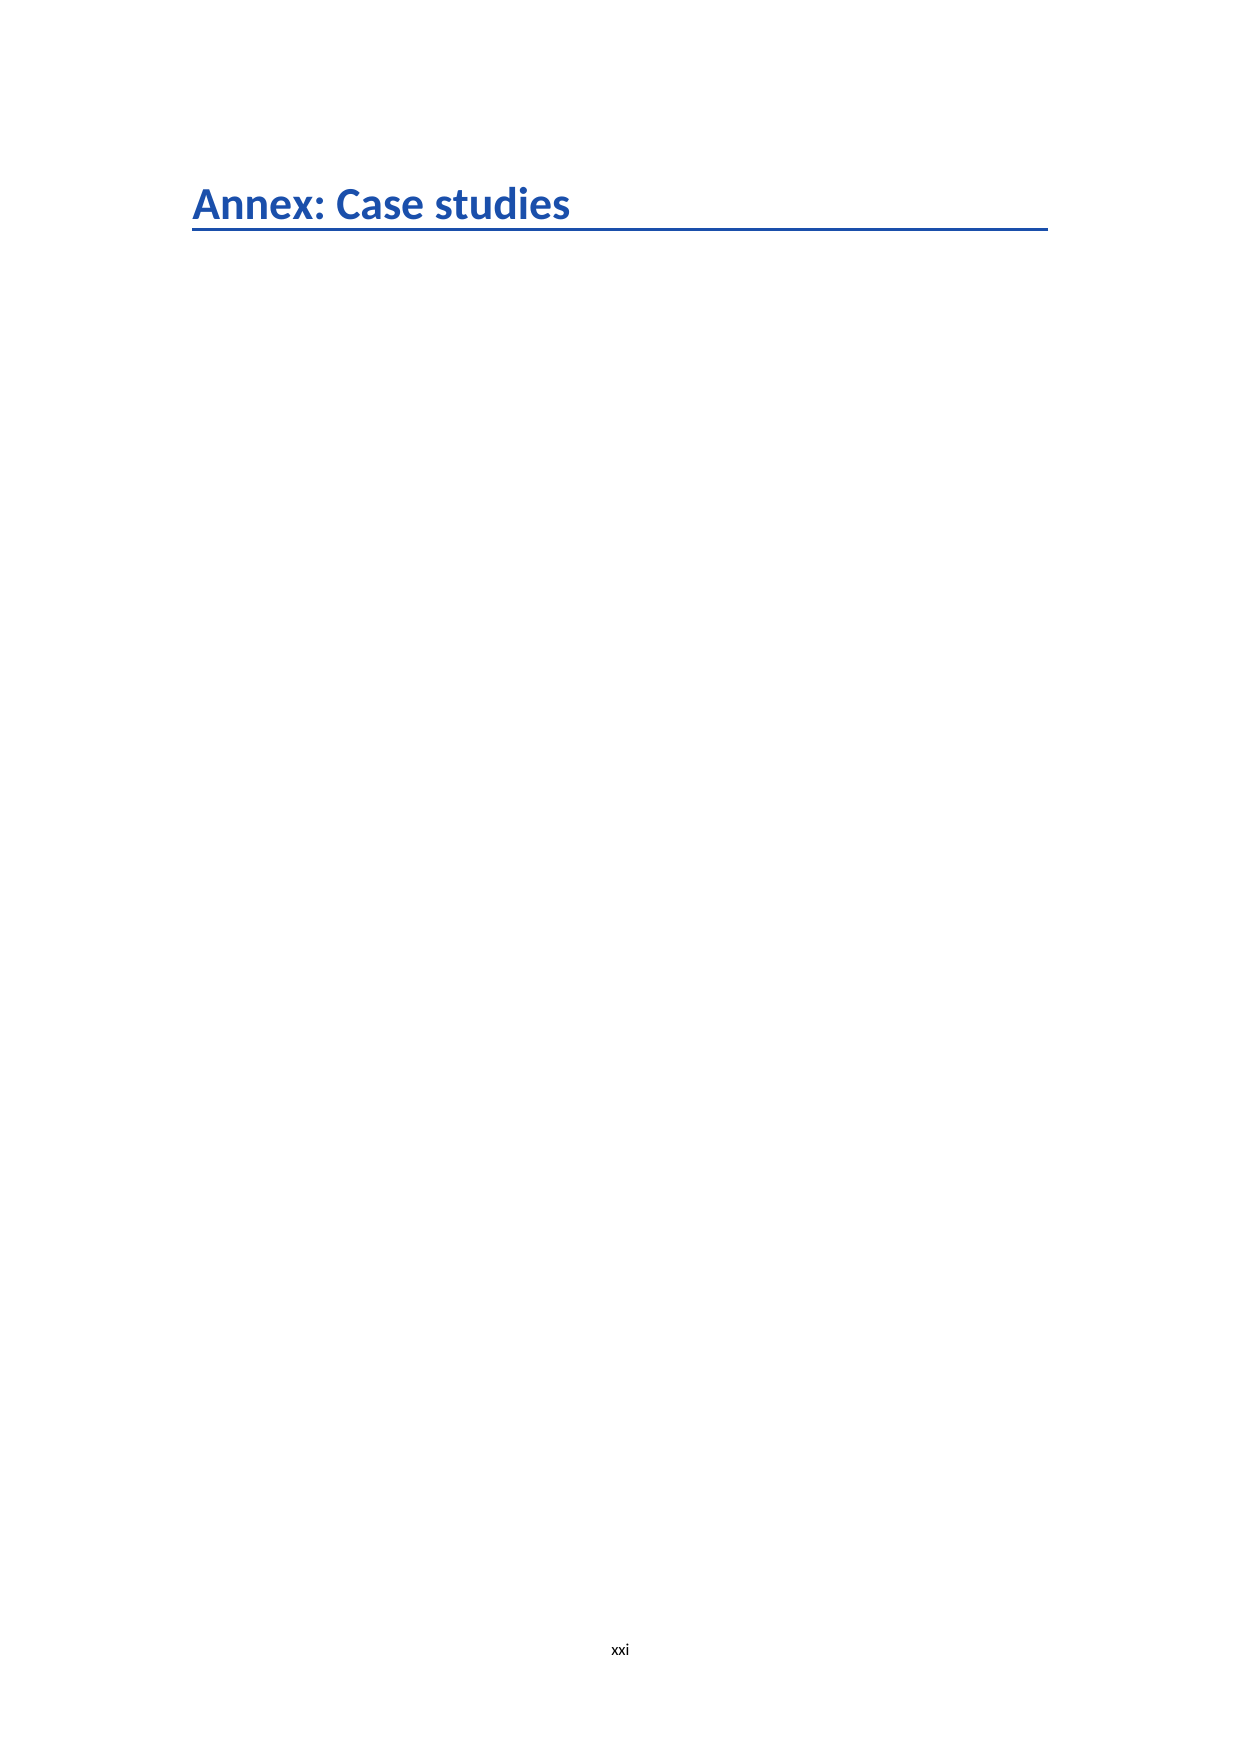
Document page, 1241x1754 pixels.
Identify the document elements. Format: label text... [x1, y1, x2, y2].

subtitle Annex: Case studies [192, 175, 1048, 228]
